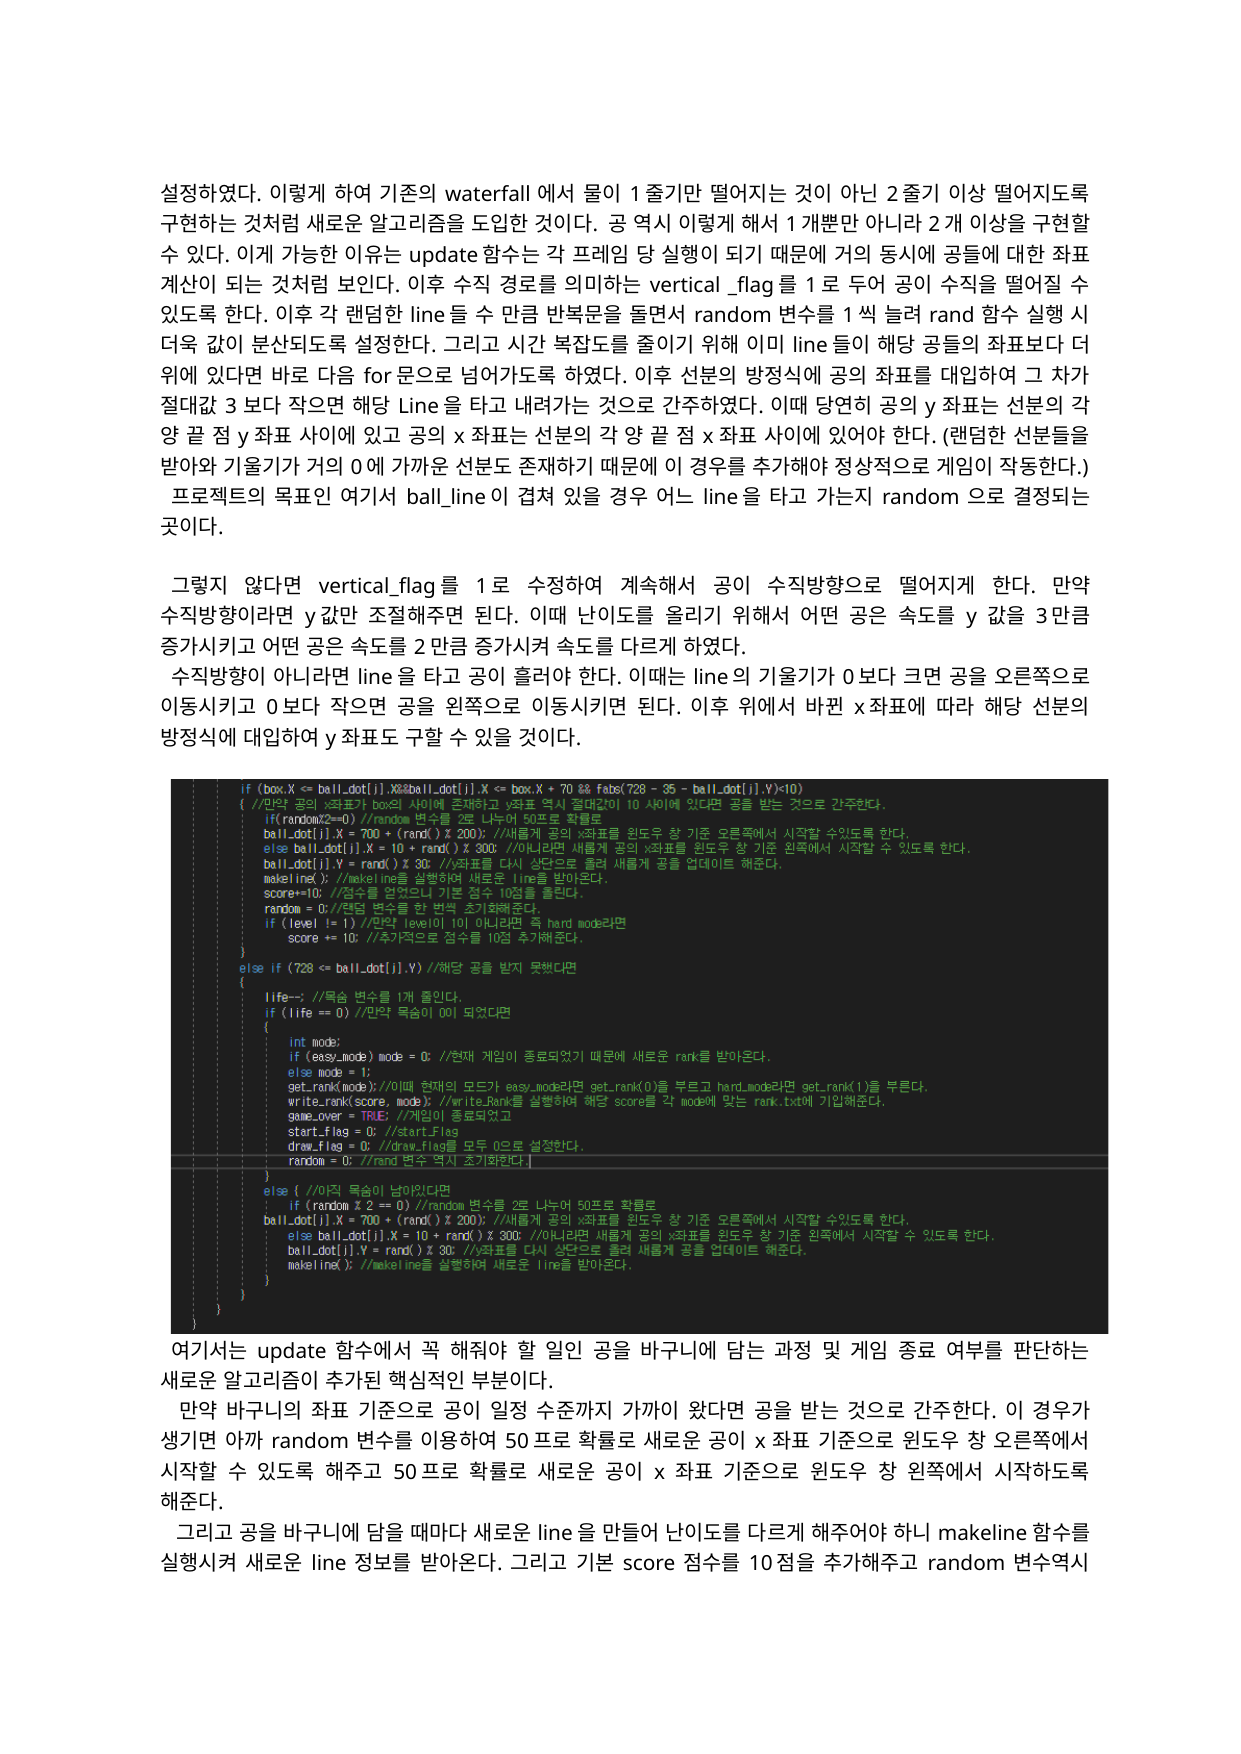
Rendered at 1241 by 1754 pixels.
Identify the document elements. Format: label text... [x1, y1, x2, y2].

text 프로젝트의 목표인 여기서 ball_line이 겹쳐 있을 경우 어느 line을 타고 가는지 random 으로 결정되는 곳이다. [160, 480, 1090, 541]
text 만약 바구니의 좌표 기준으로 공이 일정 수준까지 가까이 왔다면 공을 받는 것으로 간주한다. 이 경우가 생기면 아까 random 변수를 이용하여 50프로 확률로 새로운 공이 x 좌표 기준으로 윈도우 창 오른쪽에서 시작할 수 있도록 해주고 50프로 확률로 새로운 공이 x 좌표 기준으로 윈도우 창 왼쪽에서 시작하도록 해준다. [160, 1394, 1090, 1516]
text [160, 1516, 1090, 1576]
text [160, 177, 1090, 480]
text 수직방향이 아니라면 line을 타고 공이 흘러야 한다. 이때는 line의 기울기가 0보다 크면 공을 오른쪽으로 이동시키고 0보다 작으면 공을 왼쪽으로 이동시키면 된다. 이후 위에서 바뀐 x좌표에 따라 해당 선분의 방정식에 대입하여 y 좌표도 구할 수 있을 것이다. [160, 660, 1090, 751]
picture [170, 779, 1109, 1334]
text 그렇지 않다면 vertical_flag를 1로 수정하여 계속해서 공이 수직방향으로 떨어지게 한다. 만약 수직방향이라면 y값만 조절해주면 된다. 이때 난이도를 올리기 위해서 어떤 공은 속도를 y 값을 3만큼 증가시키고 어떤 공은 속도를 2만큼 증가시켜 속도를 다르게 하였다. [160, 569, 1090, 660]
text 여기서는 update 함수에서 꼭 해줘야 할 일인 공을 바구니에 담는 과정 및 게임 종료 여부를 판단하는 새로운 알고리즘이 추가된 핵심적인 부분이다. [160, 1334, 1090, 1394]
